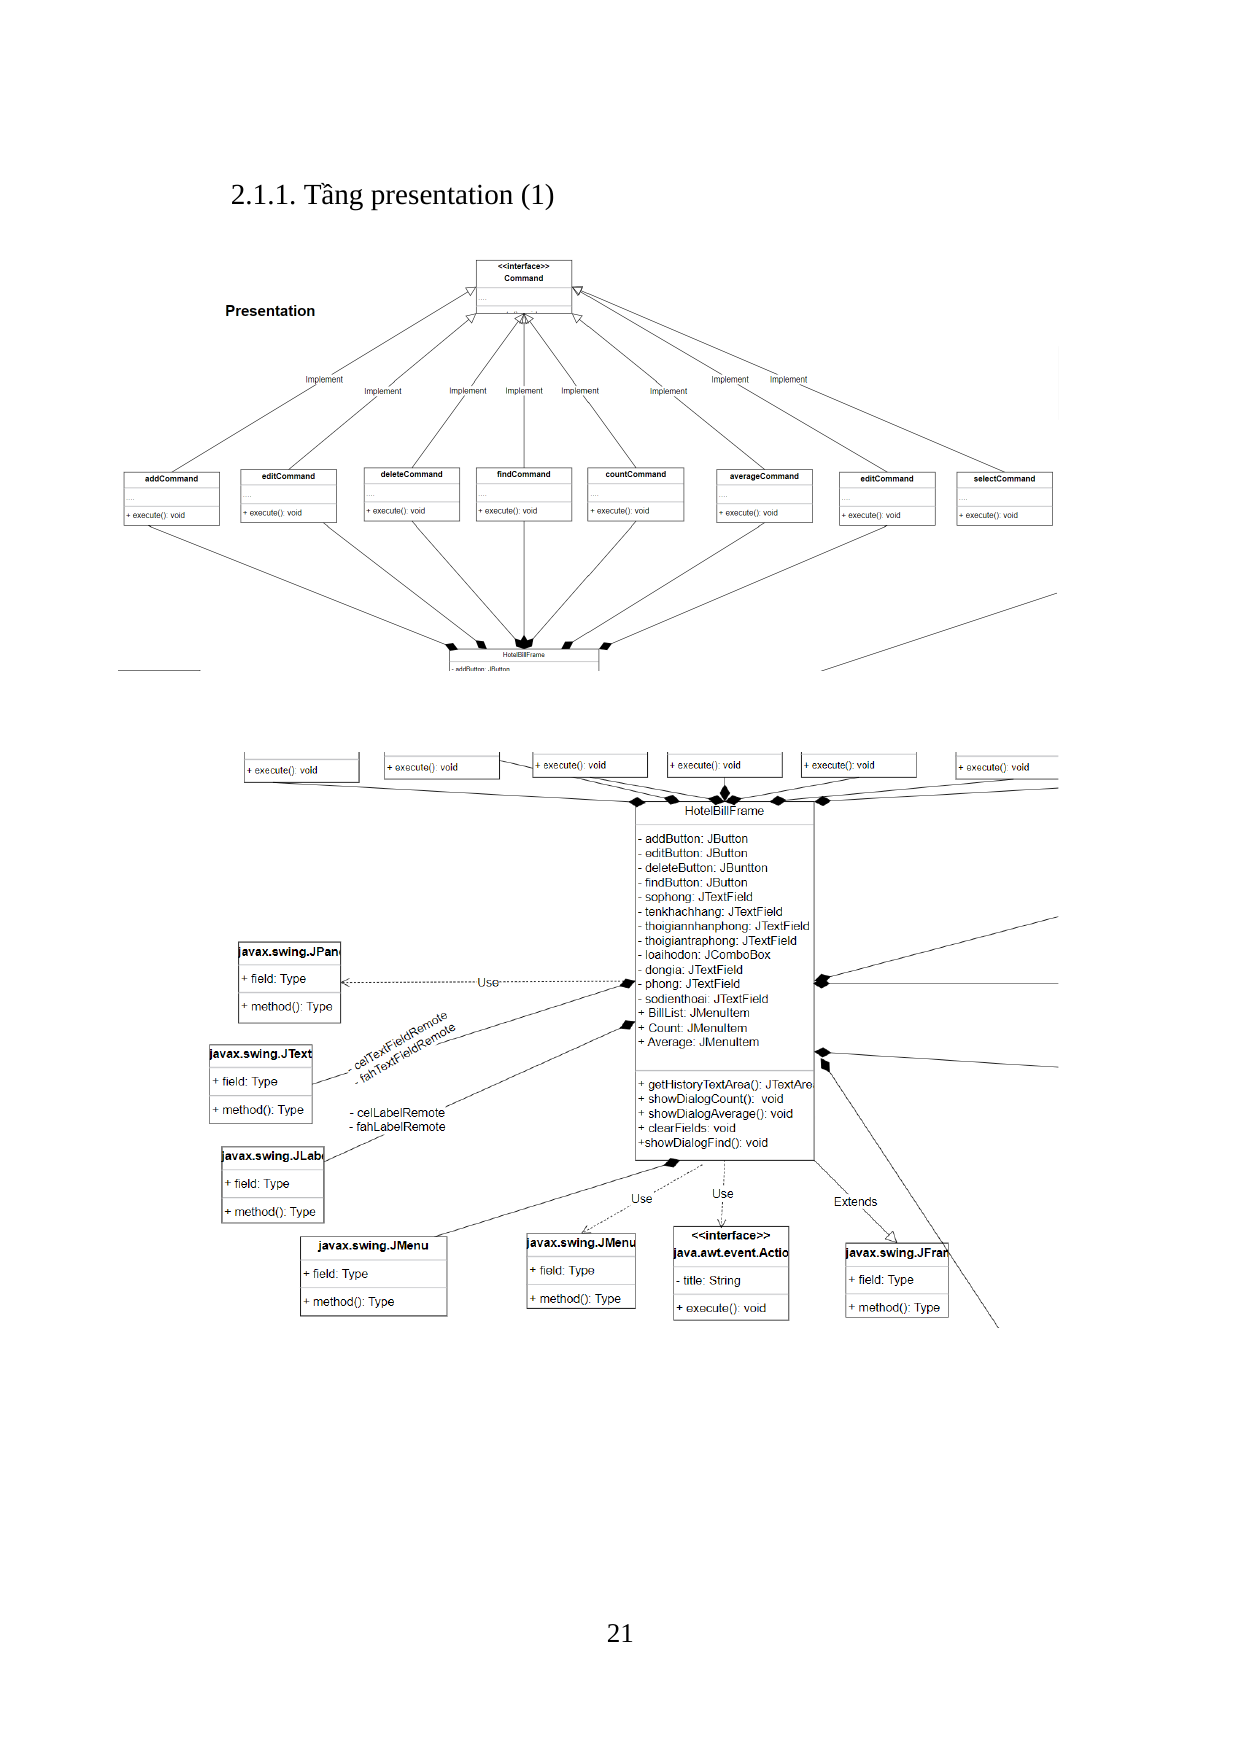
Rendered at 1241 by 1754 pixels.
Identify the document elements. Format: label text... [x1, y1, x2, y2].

picture [118, 752, 1059, 1328]
picture [118, 236, 1059, 671]
text Tầng presentation (1) [231, 177, 1122, 211]
